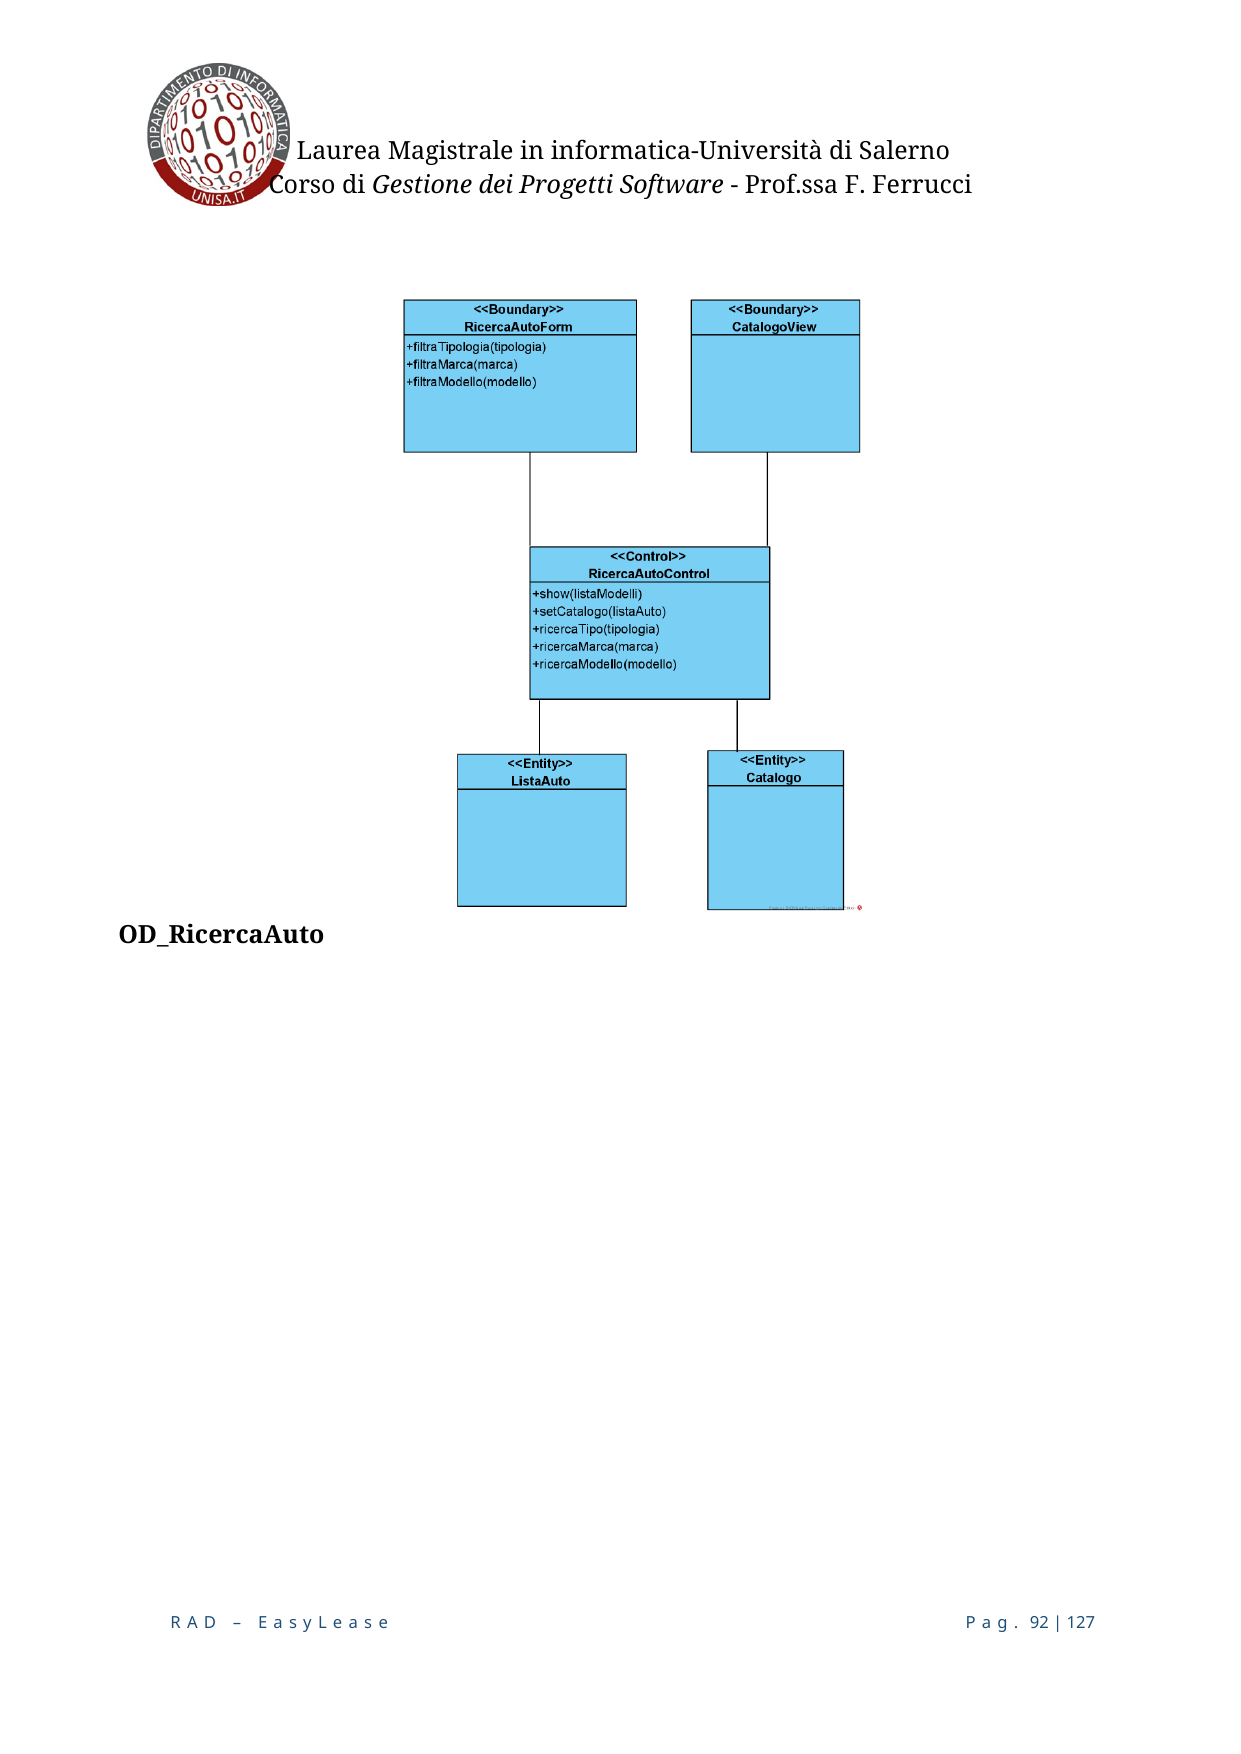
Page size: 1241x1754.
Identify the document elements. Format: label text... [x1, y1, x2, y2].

picture [401, 298, 864, 914]
picture [147, 63, 290, 206]
